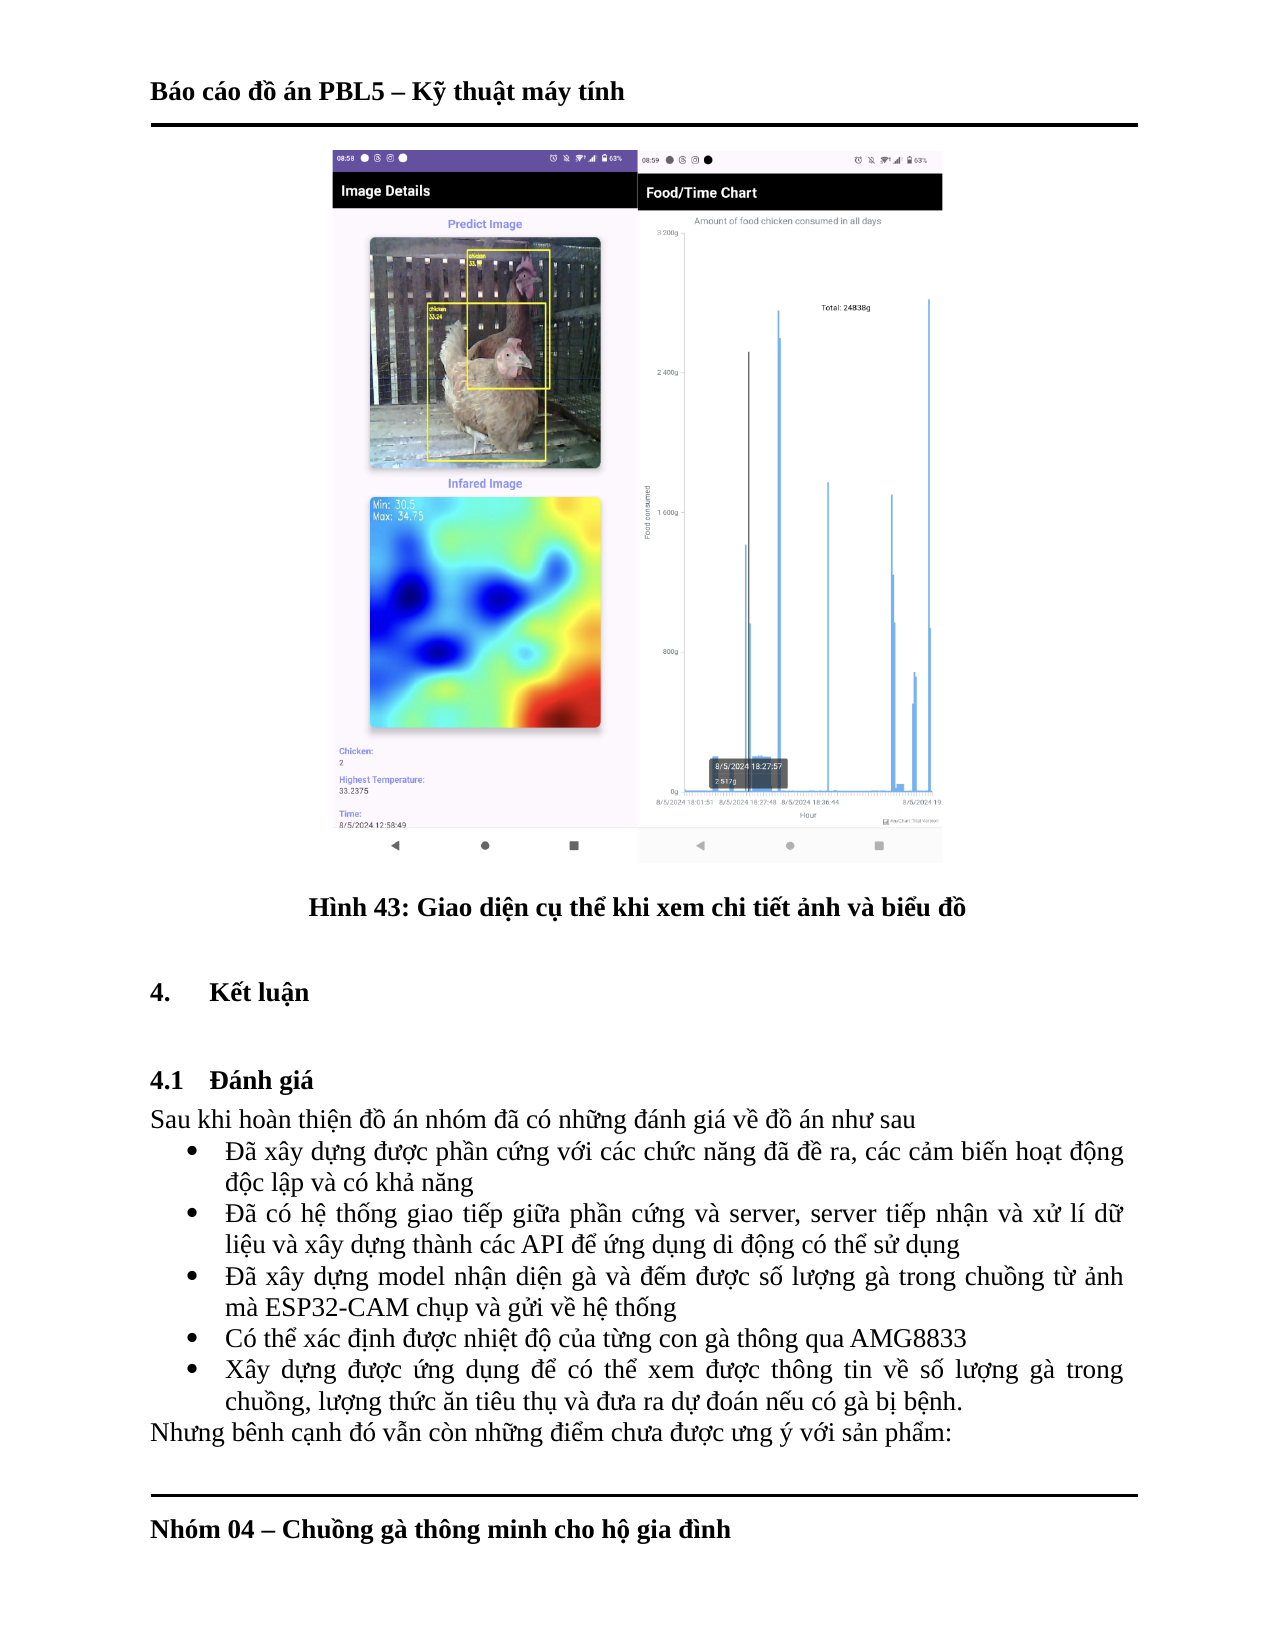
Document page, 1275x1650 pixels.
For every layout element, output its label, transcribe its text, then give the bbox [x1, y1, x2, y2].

list Đã xây dựng model nhận diện gà và đếm được số lượng gà trong chuồng từ ảnh mà ESP32-CAM chụp và gửi về hệ thống [187, 1260, 1125, 1322]
text Hình 43: Giao diện cụ thể khi xem chi tiết ảnh và biểu đồ [150, 891, 1125, 922]
list Xây dựng được ứng dụng để có thể xem được thông tin về số lượng gà trong chuồng, lượng thức ăn tiêu thụ và đưa ra dự đoán nếu có gà bị bệnh. [187, 1353, 1125, 1416]
text Nhưng bênh cạnh đó vẫn còn những điểm chưa được ưng ý với sản phẩm: [150, 1416, 1125, 1447]
list Đã xây dựng được phần cứng với các chức năng đã đề ra, các cảm biến hoạt động độc lập và có khả năng [187, 1135, 1125, 1197]
list Có thể xác định được nhiệt độ của từng con gà thông qua AMG8833 [187, 1322, 1125, 1353]
picture [332, 150, 943, 863]
subtitle Kết luận [150, 976, 1125, 1008]
subtitle Đánh giá [150, 1064, 1125, 1095]
list Đã có hệ thống giao tiếp giữa phần cứng và server, server tiếp nhận và xử lí dữ liệu và xây dựng thành các API để ứng dụng di động có thể sử dụng [187, 1197, 1125, 1260]
text Sau khi hoàn thiện đồ án nhóm đã có những đánh giá về đồ án như sau [150, 1103, 1125, 1134]
